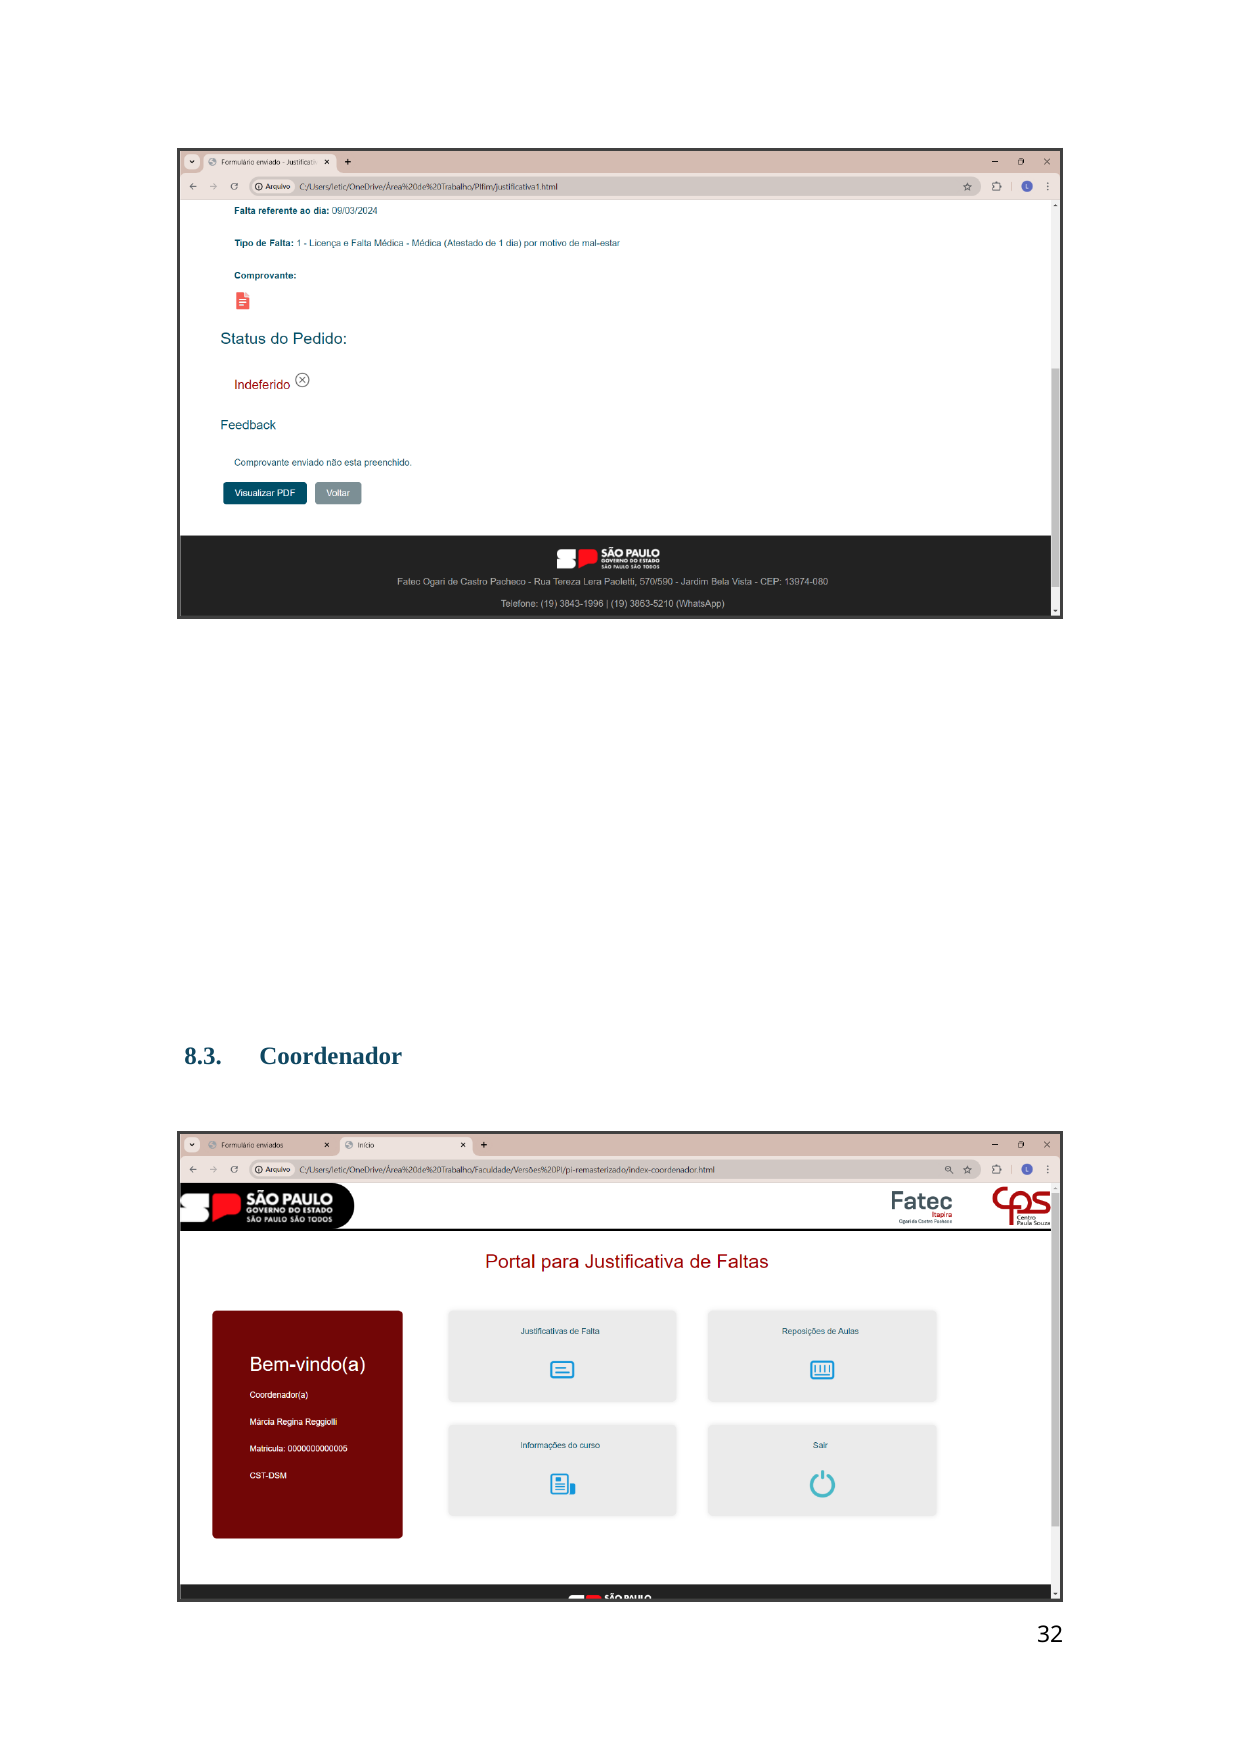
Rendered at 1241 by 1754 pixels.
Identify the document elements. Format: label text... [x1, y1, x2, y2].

picture [180, 1134, 1060, 1599]
subtitle Coordenador [184, 1041, 1063, 1070]
picture [180, 151, 1060, 616]
